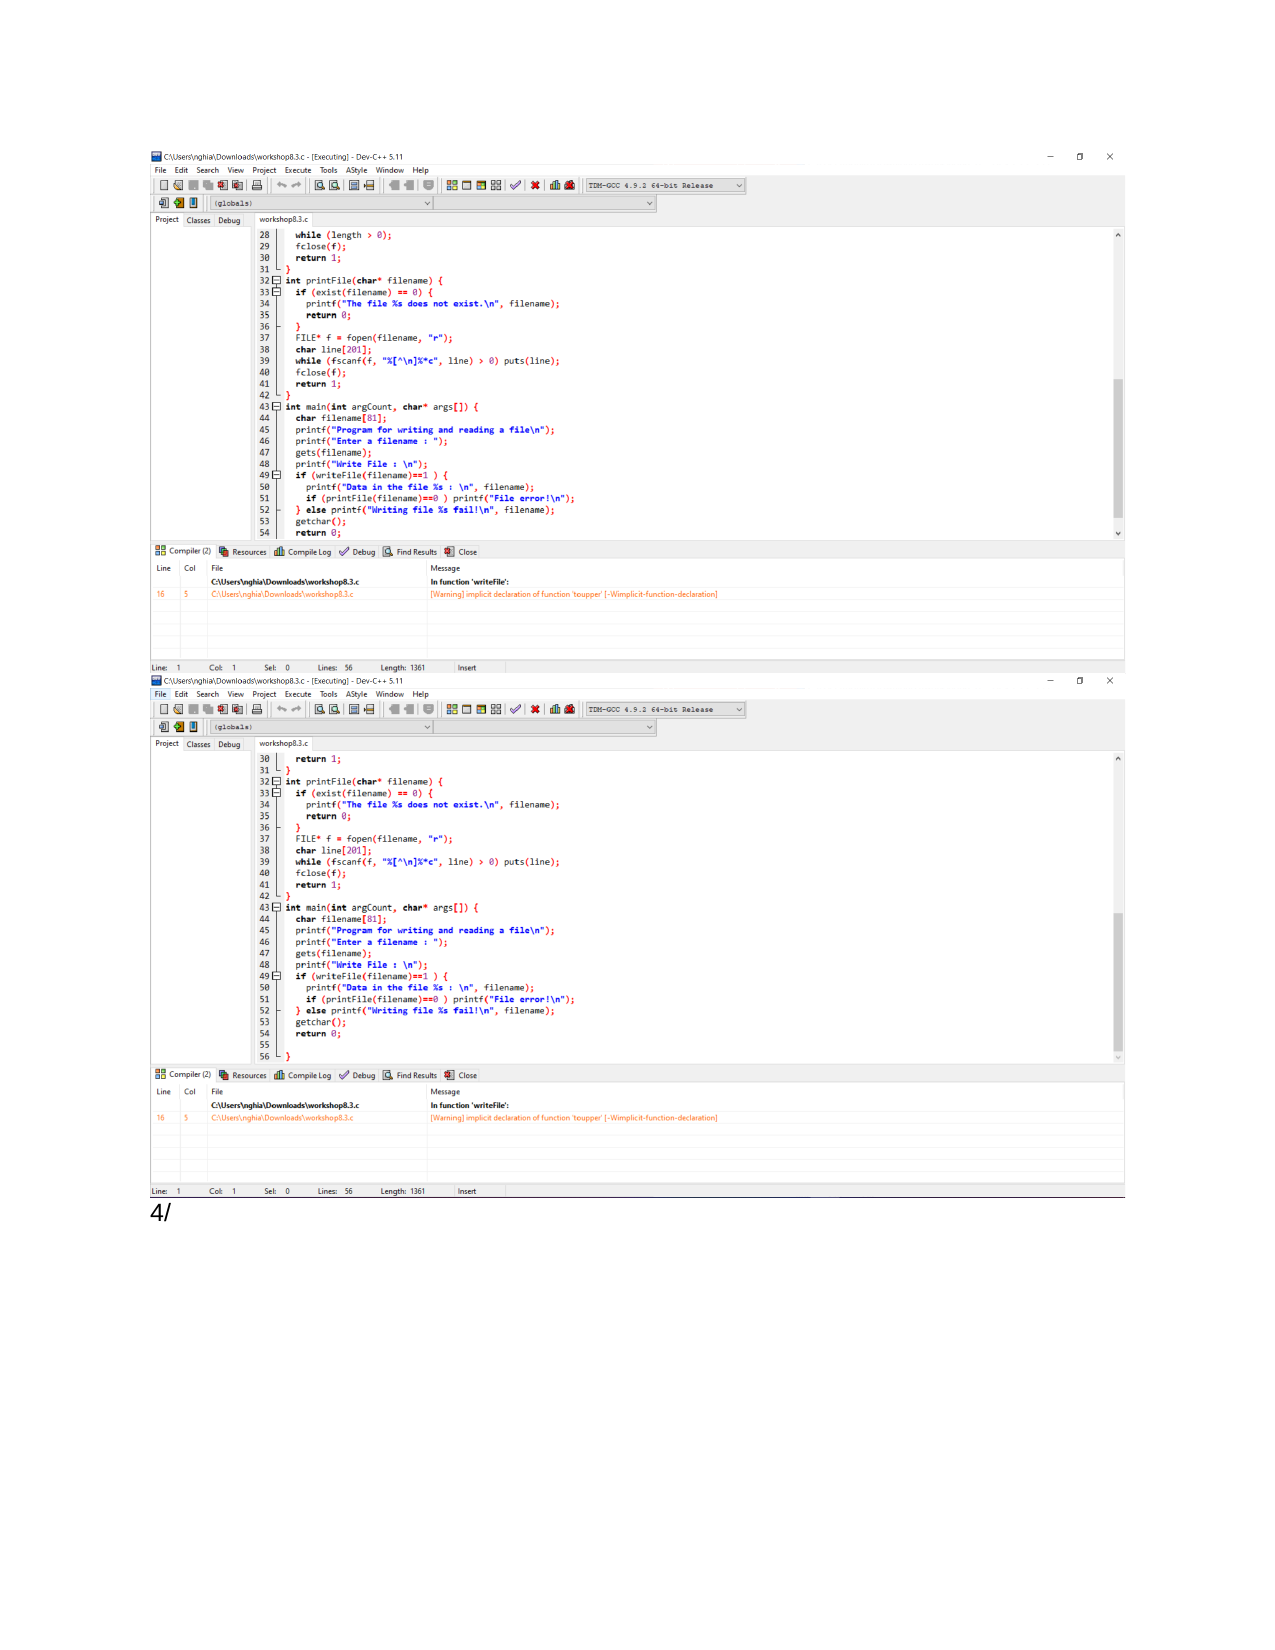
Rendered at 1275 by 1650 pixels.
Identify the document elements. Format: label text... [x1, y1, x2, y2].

text 4/ [150, 1198, 1125, 1226]
picture [150, 150, 1125, 1198]
